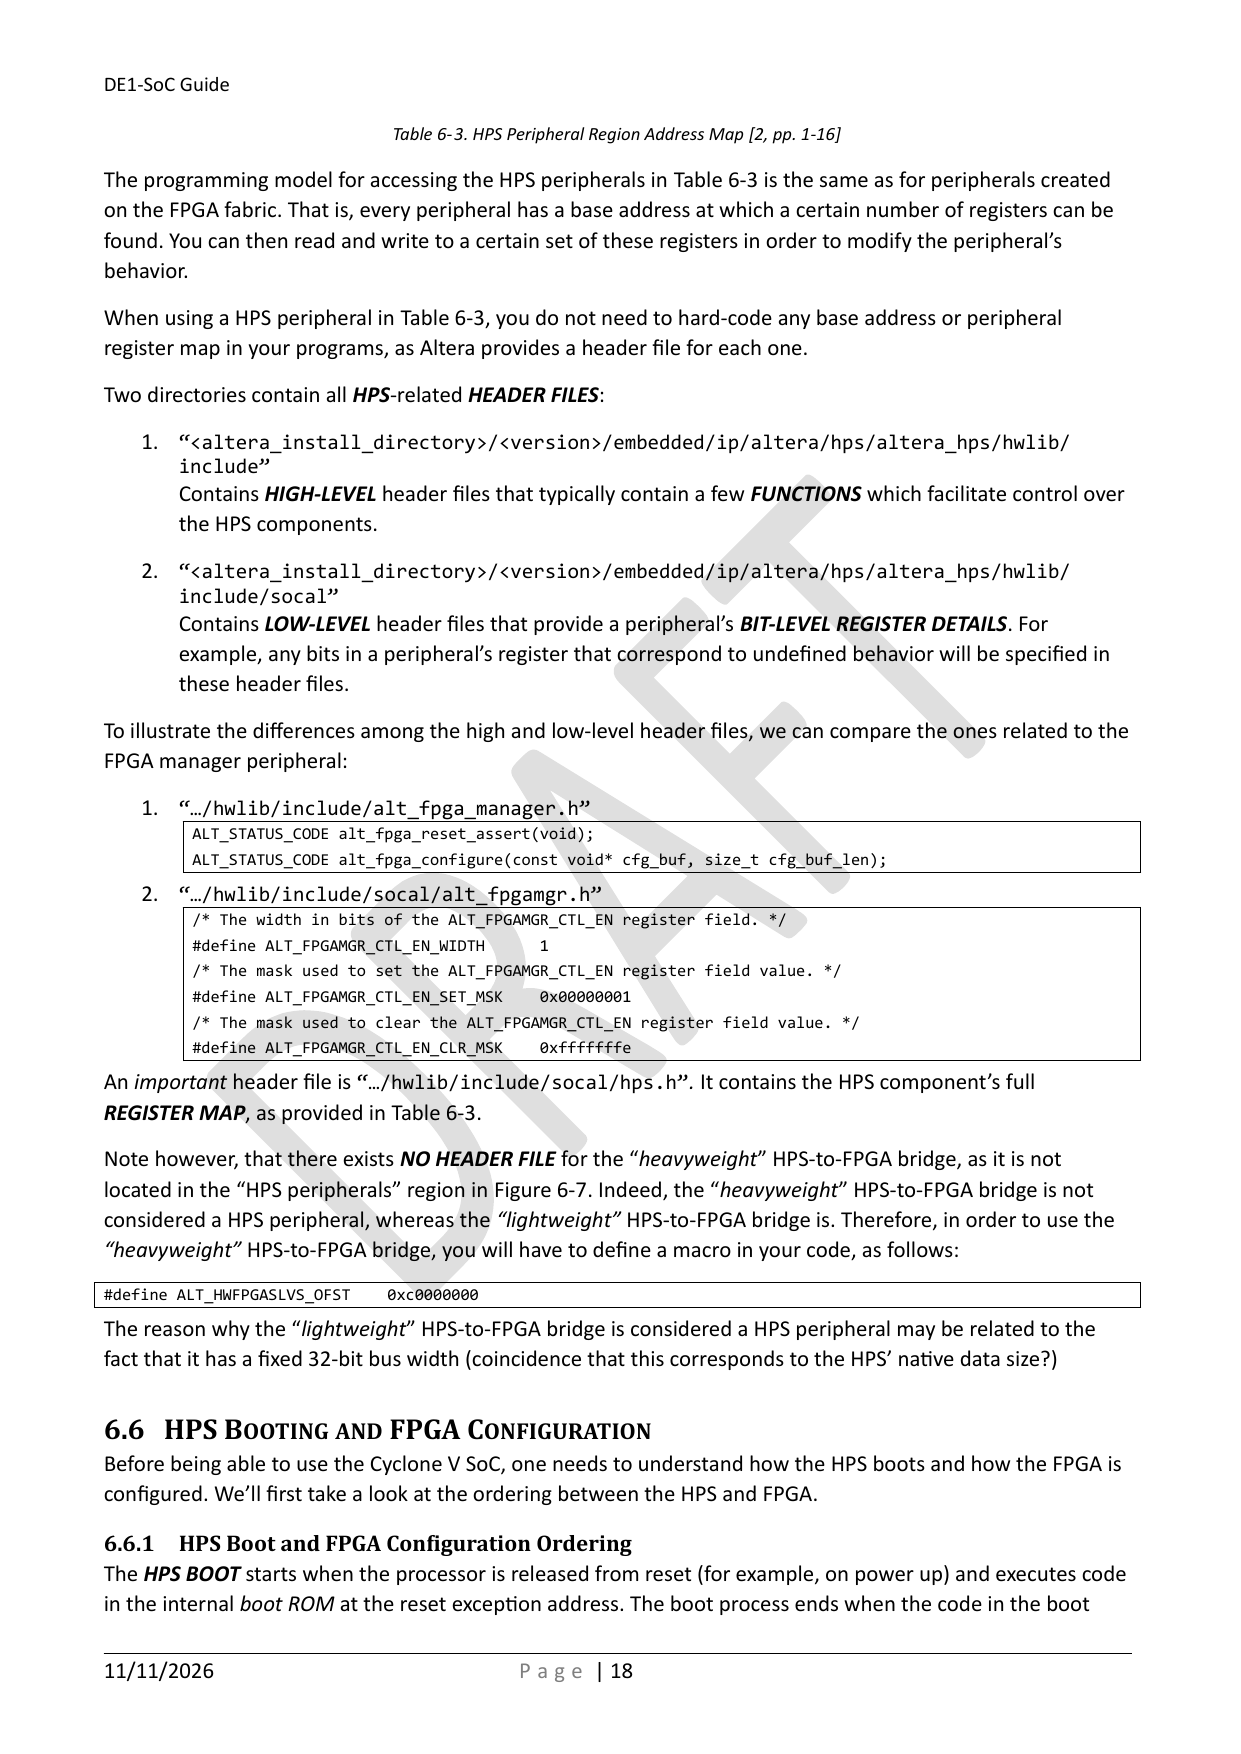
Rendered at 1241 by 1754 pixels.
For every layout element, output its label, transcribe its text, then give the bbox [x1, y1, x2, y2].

list Contains low-level header files that provide a peripheral’s bit-level register details. For example, any bits in a peripheral’s register that correspond to undefined behavior will be specified in these header files. [178, 609, 1132, 697]
list “<altera_install_directory>/<version>/embedded/ip/altera/hps/altera_hps/hwlib/include” [141, 427, 1132, 479]
text Two directories contain all HPS-related header files: [103, 380, 1132, 408]
text To illustrate the differences among the high and low-level header files, we can compare the ones related to the FPGA manager peripheral: [103, 716, 1132, 774]
list “…/hwlib/include/alt_fpga_manager.h” [141, 793, 1132, 821]
list “…/hwlib/include/socal/alt_fpgamgr.h” [141, 879, 1132, 907]
text #define ALT_FPGAMGR_CTL_EN_CLR_MSK 0xfffffffe [184, 1036, 1140, 1060]
text When using a HPS peripheral in Table 6-3, you do not need to hard-code any base address or peripheral register map in your programs, as Altera provides a header file for each one. [103, 303, 1132, 361]
text Before being able to use the Cyclone V SoC, one needs to understand how the HPS boots and how the FPGA is configured. We’ll first take a look at the ordering between the HPS and FPGA. [103, 1449, 1132, 1507]
text #define ALT_HWFPGASLVS_OFST 0xc0000000 [95, 1283, 1140, 1307]
text /* The width in bits of the ALT_FPGAMGR_CTL_EN register field. */ [184, 908, 1140, 929]
text The programming model for accessing the HPS peripherals in Table 6-3 is the same as for peripherals created on the FPGA fabric. That is, every peripheral has a base address at which a certain number of registers can be found. You can then read and write to a certain set of these registers in order to modify the peripheral’s behavior. [103, 165, 1132, 284]
subtitle HPS Booting and FPGA Configuration [103, 1412, 1132, 1446]
list Contains high-level header files that typically contain a few functions which facilitate control over the HPS components. [178, 479, 1132, 537]
text /* The mask used to set the ALT_FPGAMGR_CTL_EN register field value. */ [184, 958, 1140, 981]
text #define ALT_FPGAMGR_CTL_EN_SET_MSK 0x00000001 [184, 984, 1140, 1007]
text An important header file is “…/hwlib/include/socal/hps.h”. It contains the HPS component’s full register map, as provided in Table 6-3. [103, 1067, 1132, 1126]
list “<altera_install_directory>/<version>/embedded/ip/altera/hps/altera_hps/hwlib/include/socal” [141, 556, 1132, 609]
text ALT_STATUS_CODE alt_fpga_configure(const void* cfg_buf, size_t cfg_buf_len); [184, 847, 1140, 872]
text #define ALT_FPGAMGR_CTL_EN_WIDTH 1 [184, 933, 1140, 955]
text Table 6-3. HPS Peripheral Region Address Map [103, 122, 1132, 144]
text /* The mask used to clear the ALT_FPGAMGR_CTL_EN register field value. */ [184, 1010, 1140, 1032]
text The reason why the “lightweight” HPS-to-FPGA bridge is considered a HPS peripheral may be related to the fact that it has a fixed 32-bit bus width (coincidence that this corresponds to the HPS’ native data size?) [103, 1314, 1132, 1372]
text ALT_STATUS_CODE alt_fpga_reset_assert(void); [184, 822, 1140, 844]
subtitle HPS Boot and FPGA Configuration Ordering [103, 1530, 1132, 1557]
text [103, 1559, 1132, 1617]
